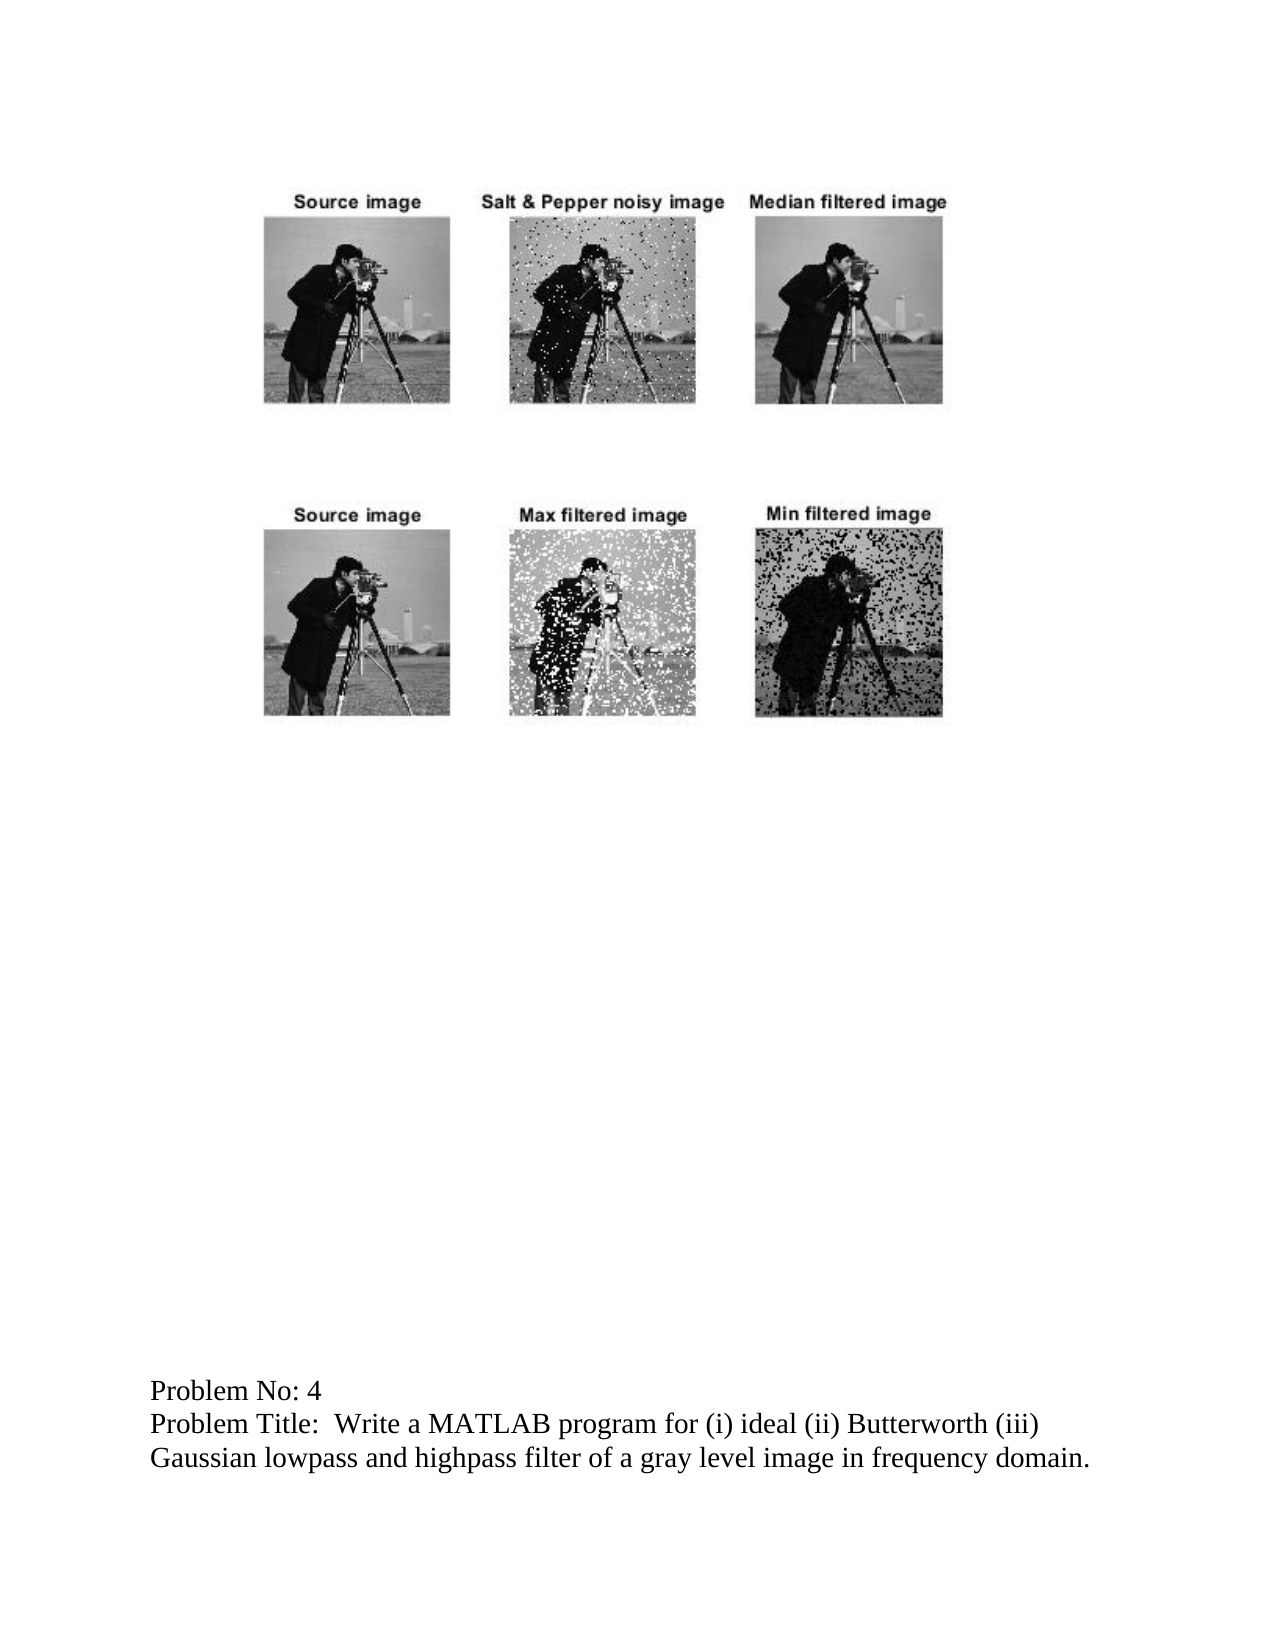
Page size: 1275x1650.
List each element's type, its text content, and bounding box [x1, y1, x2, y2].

text Problem Title: Write a MATLAB program for (i) ideal (ii) Butterworth (iii) Gaussian lowpass and highpass filter of a gray level image in frequency domain. [150, 1406, 1134, 1473]
text Problem No: 4 [150, 1373, 1134, 1406]
picture [150, 150, 1025, 807]
